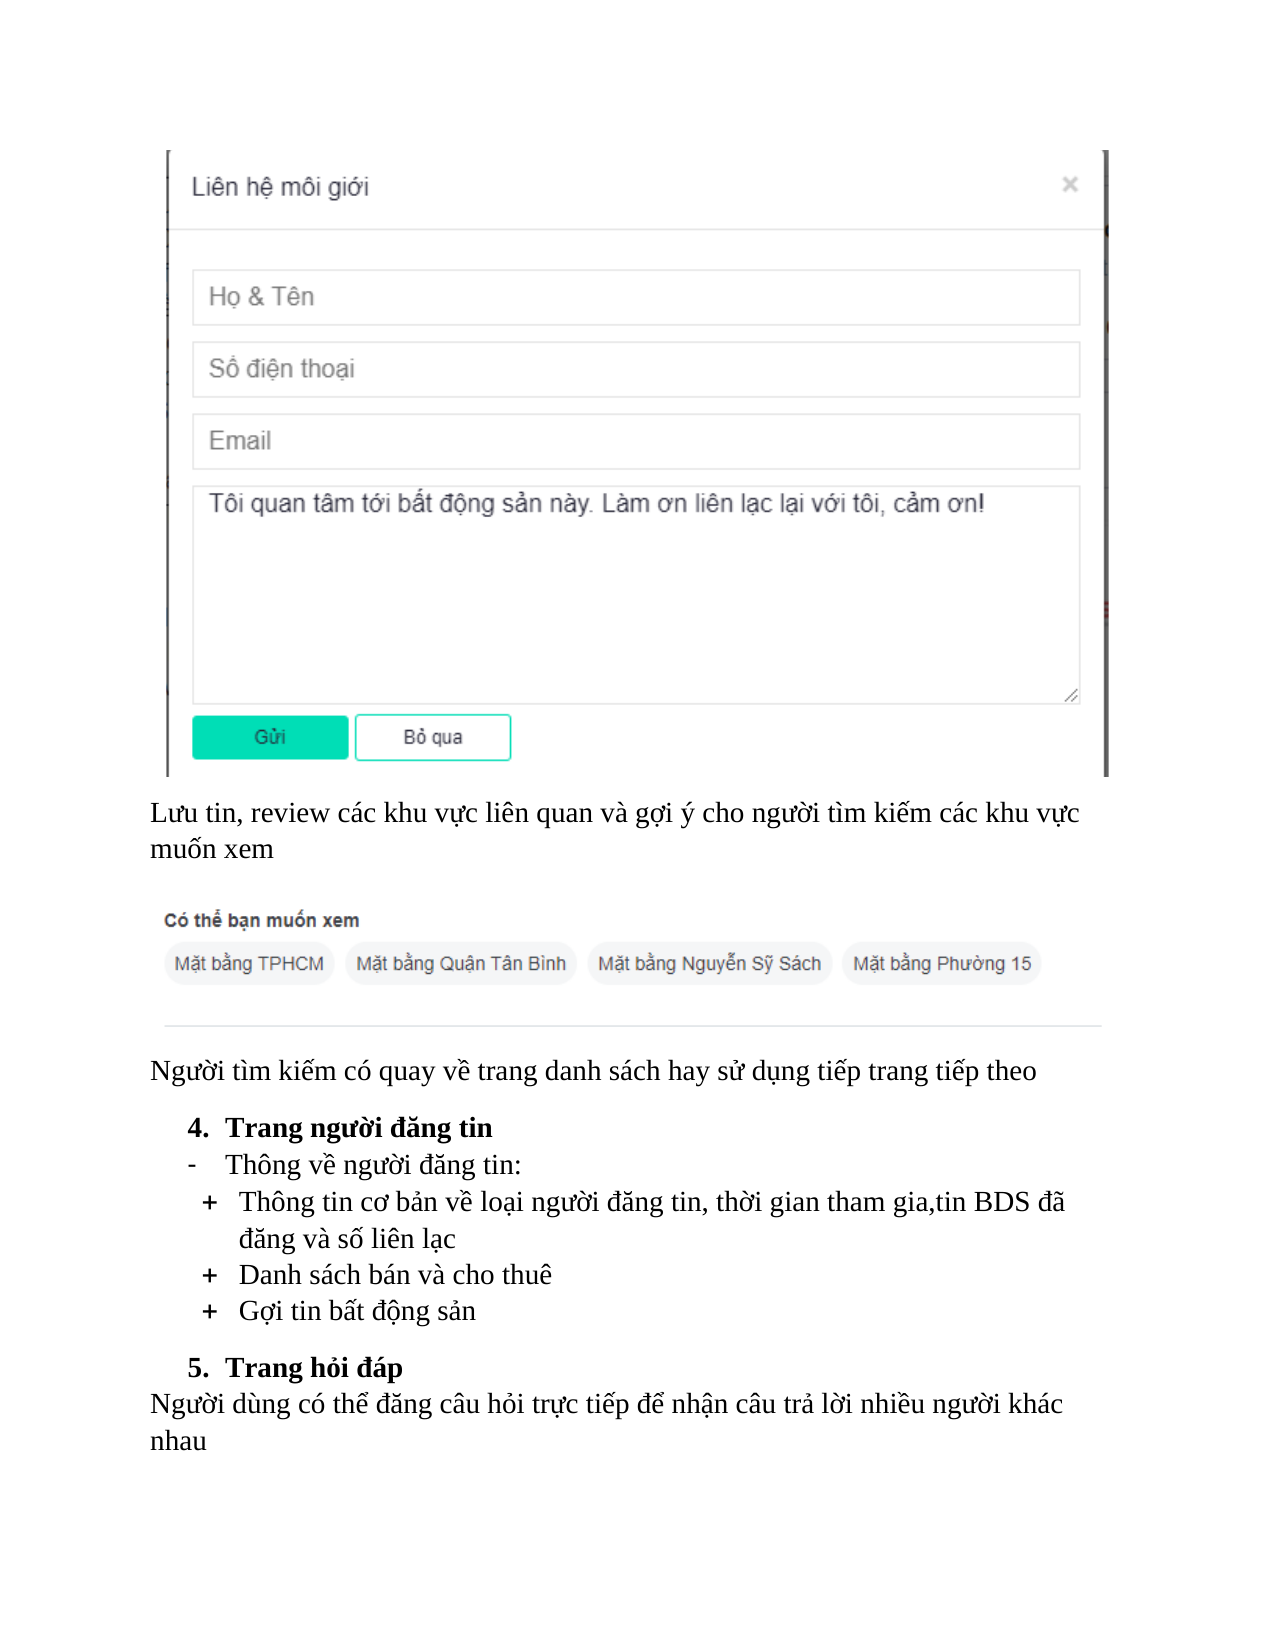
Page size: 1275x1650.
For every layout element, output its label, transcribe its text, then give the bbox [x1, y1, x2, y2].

subtitle Trang người đăng tin [187, 1110, 1125, 1143]
subtitle Trang hỏi đáp [187, 1350, 1125, 1384]
text Lưu tin, review các khu vực liên quan và gợi ý cho người tìm kiếm các khu vực muốn xem [150, 795, 1125, 865]
list Thông tin cơ bản về loại người đăng tin, thời gian tham gia,tin BDS đã đăng và số liên lạc [201, 1184, 1125, 1254]
text Người dùng có thể đăng câu hỏi trực tiếp để nhận câu trả lời nhiều người khác nhau [150, 1386, 1125, 1456]
picture [166, 150, 1109, 777]
list Gợi tin bất động sản [201, 1293, 1125, 1327]
text Người tìm kiếm có quay về trang danh sách hay sử dụng tiếp trang tiếp theo [150, 1053, 1125, 1087]
picture [150, 884, 1125, 1035]
list Danh sách bán và cho thuê [201, 1257, 1125, 1291]
list Thông về người đăng tin: [187, 1146, 1125, 1182]
